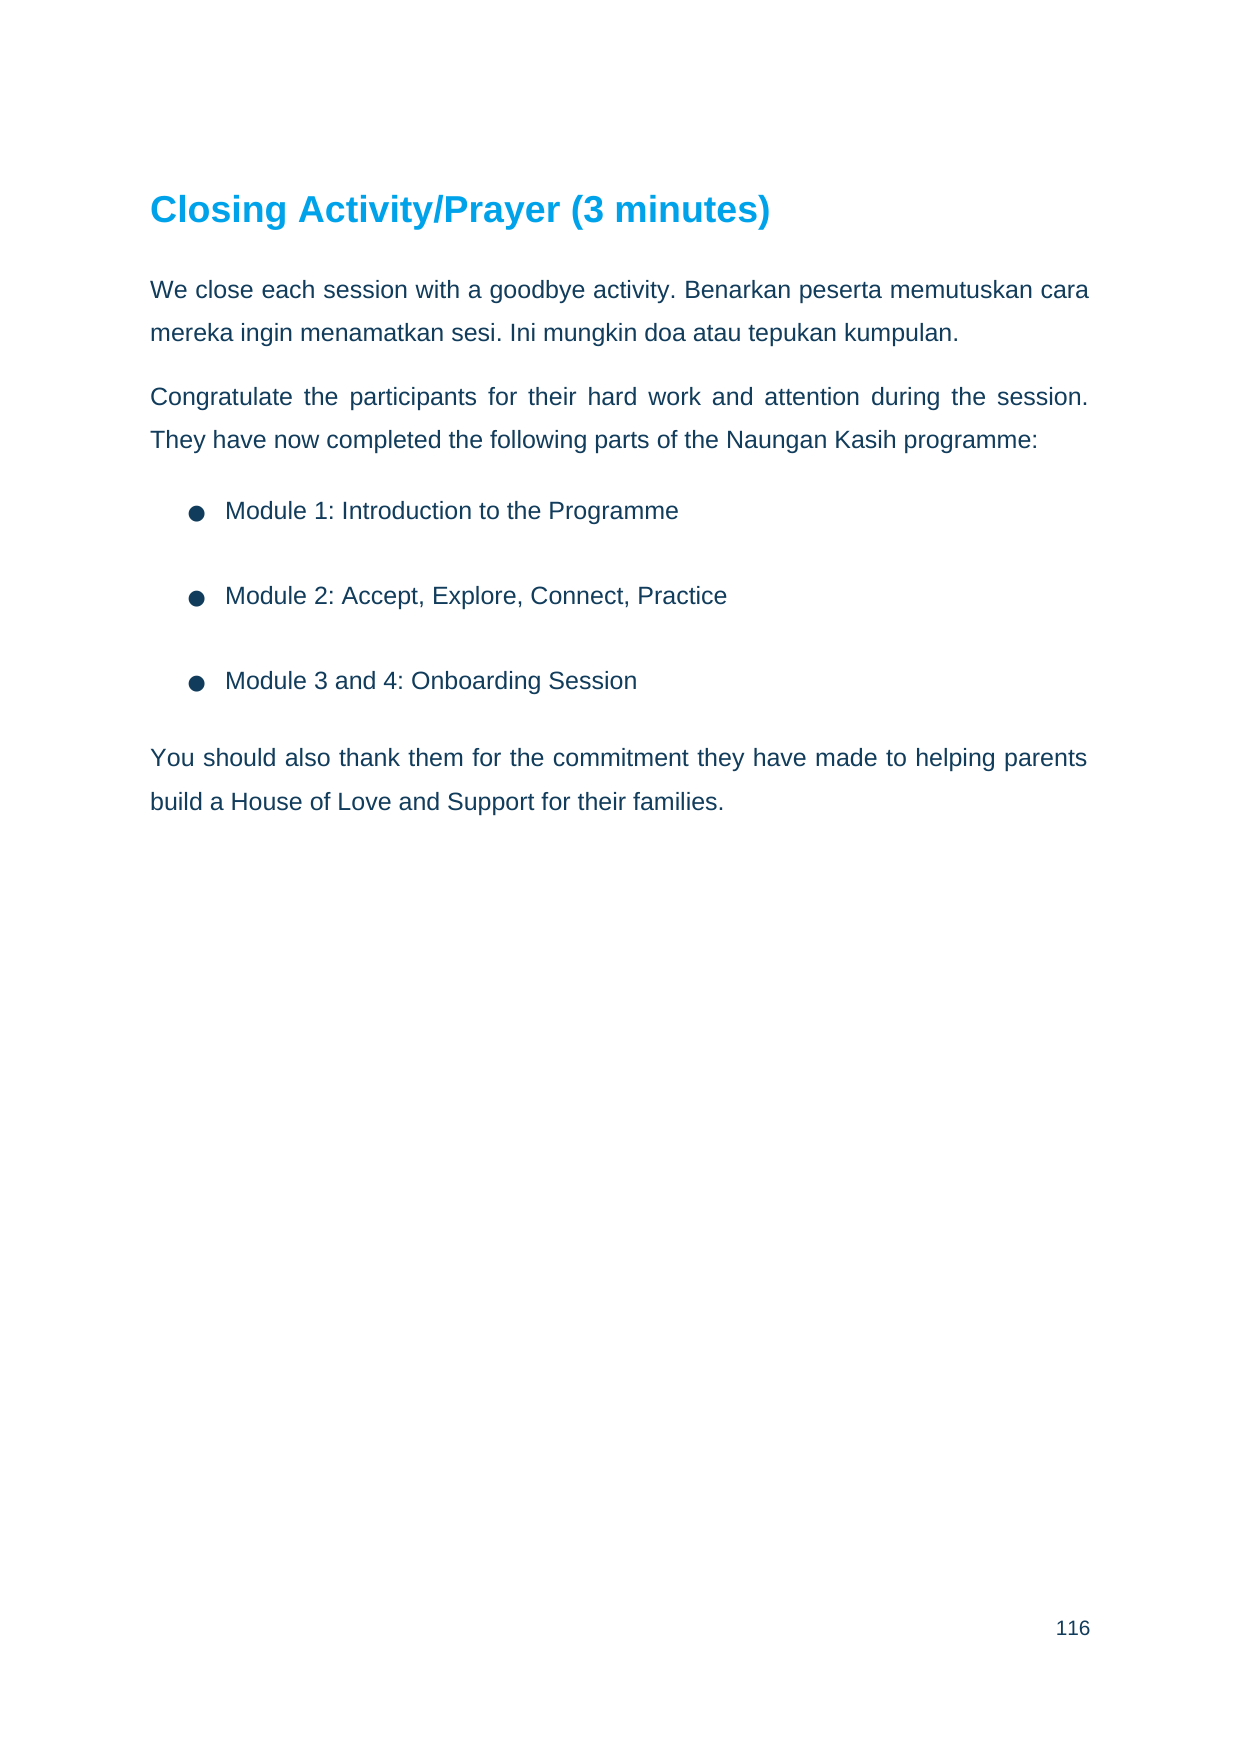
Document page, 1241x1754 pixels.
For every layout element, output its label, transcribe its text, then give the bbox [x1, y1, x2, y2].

text You should also thank them for the commitment they have made to helping parents build a House of Love and Support for their families. [150, 743, 1090, 815]
text Congratulate the participants for their hard work and attention during the session. They have now completed the following parts of the Naungan Kasih programme: [150, 382, 1090, 453]
list Module 2: Accept, Explore, Connect, Practice [187, 574, 1090, 616]
list Module 1: Introduction to the Programme [187, 489, 1090, 531]
subtitle Closing Activity/Prayer (3 minutes) [150, 187, 1090, 231]
list Module 3 and 4: Onboarding Session [187, 658, 1090, 701]
text We close each session with a goodbye activity. Benarkan peserta memutuskan cara mereka ingin menamatkan sesi. Ini mungkin doa atau tepukan kumpulan. [150, 274, 1090, 346]
